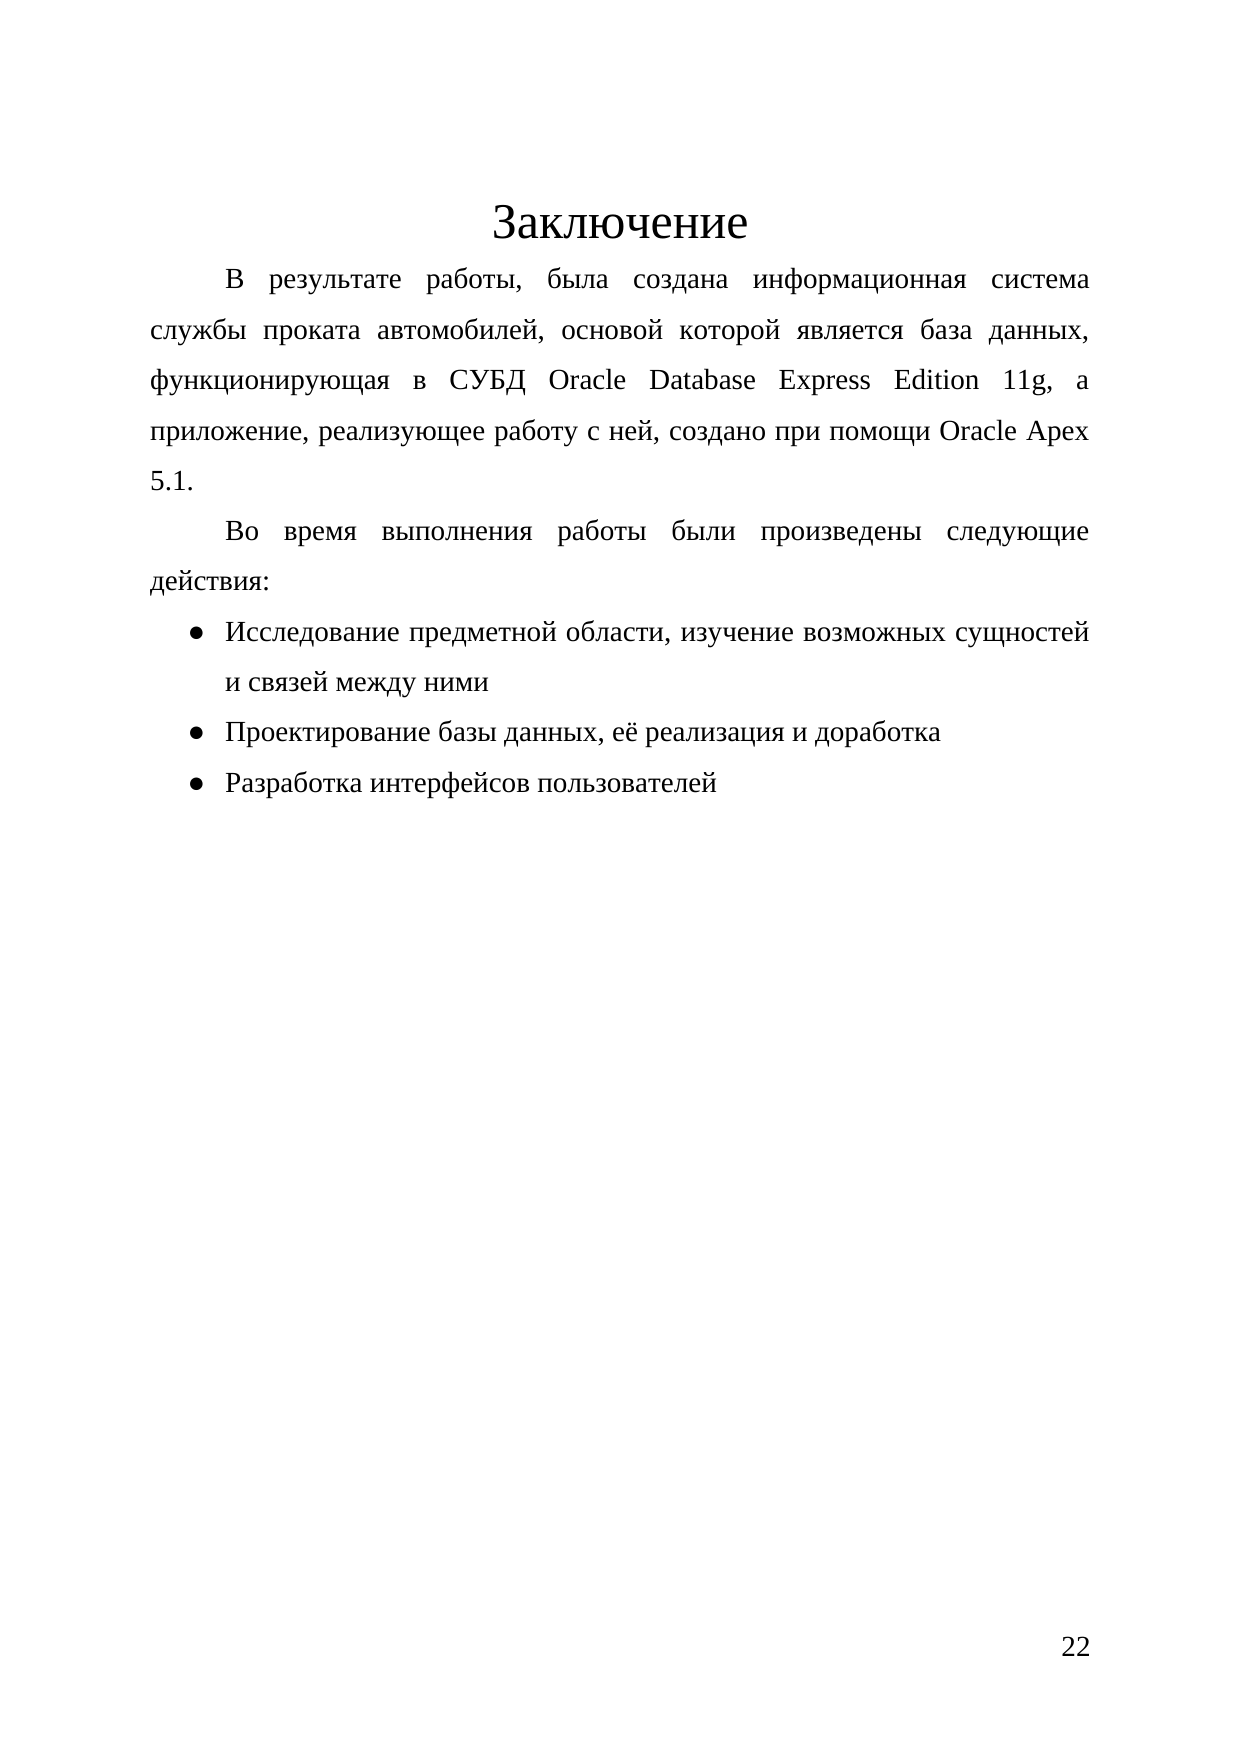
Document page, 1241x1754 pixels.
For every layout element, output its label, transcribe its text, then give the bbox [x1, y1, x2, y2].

list Разработка интерфейсов пользователей [187, 765, 1090, 798]
text Во время выполнения работы были произведены следующие действия: [150, 513, 1090, 597]
list Проектирование базы данных, её реализация и доработка [187, 714, 1090, 748]
subtitle Заключение [150, 192, 1090, 249]
text В результате работы, была создана информационная система службы проката автомобилей, основой которой является база данных, функционирующая в СУБД Oracle Database Express Edition 11g, а приложение, реализующее работу с ней, создано при помощи Oracle Apex 5.1. [150, 262, 1090, 496]
list Исследование предметной области, изучение возможных сущностей и связей между ними [187, 614, 1090, 698]
